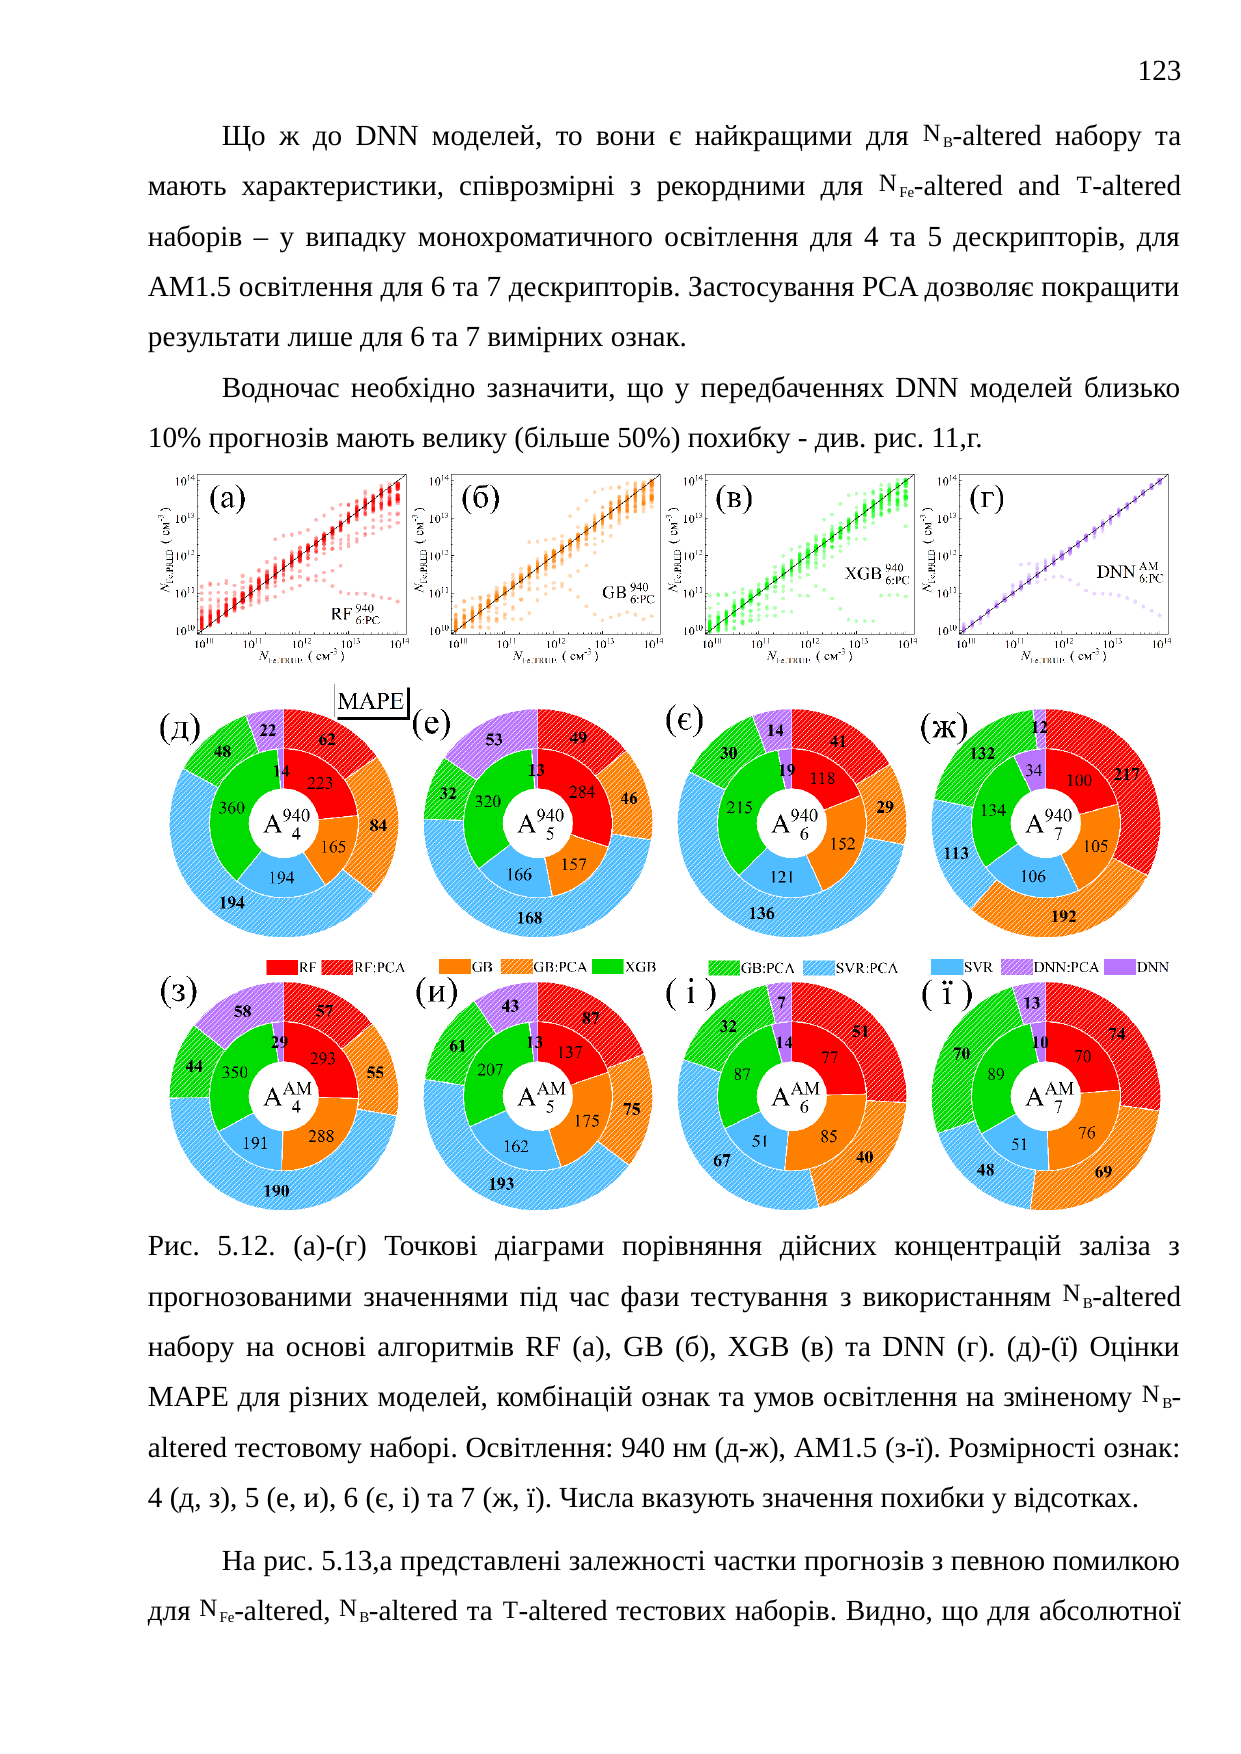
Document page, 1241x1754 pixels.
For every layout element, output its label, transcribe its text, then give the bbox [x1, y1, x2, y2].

picture [156, 955, 1173, 1212]
text Рис. 5.12. (а)-(г) Точкові діаграми порівняння дійсних концентрацій заліза з прогнозованими значеннями під час фази тестування з використанням -altered набору на основі алгоритмів RF (a), GB (б), XGB (в) та DNN (г). (д)-(ї) Оцінки MAPE для різних моделей, комбінацій ознак та умов освітлення на зміненому -altered тестовому наборі. Освітлення: 940 нм (д-ж), AM1.5 (з-ї). Розмірності ознак: 4 (д, з), 5 (е, и), 6 (є, і) та 7 (ж, ї). Числа вказують значення похибки у відсотках. [148, 1228, 1181, 1514]
picture [156, 470, 1173, 665]
text Водночас необхідно зазначити, що у передбаченнях DNN моделей близько 10% прогнозів мають велику (більше 50%) похибку - див. рис. 11,г. [148, 370, 1181, 453]
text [148, 1543, 1181, 1627]
text Що ж до DNN моделей, то вони є найкращими для -altered набору та мають характеристики, співрозмірні з рекордними для -altered and -altered наборів – у випадку монохроматичного освітлення для 4 та 5 дескрипторів, для АМ1.5 освітлення для 6 та 7 дескрипторів. Застосування PCA дозволяє покращити результати лише для 6 та 7 вимірних ознак. [148, 118, 1181, 353]
picture [156, 681, 1173, 939]
